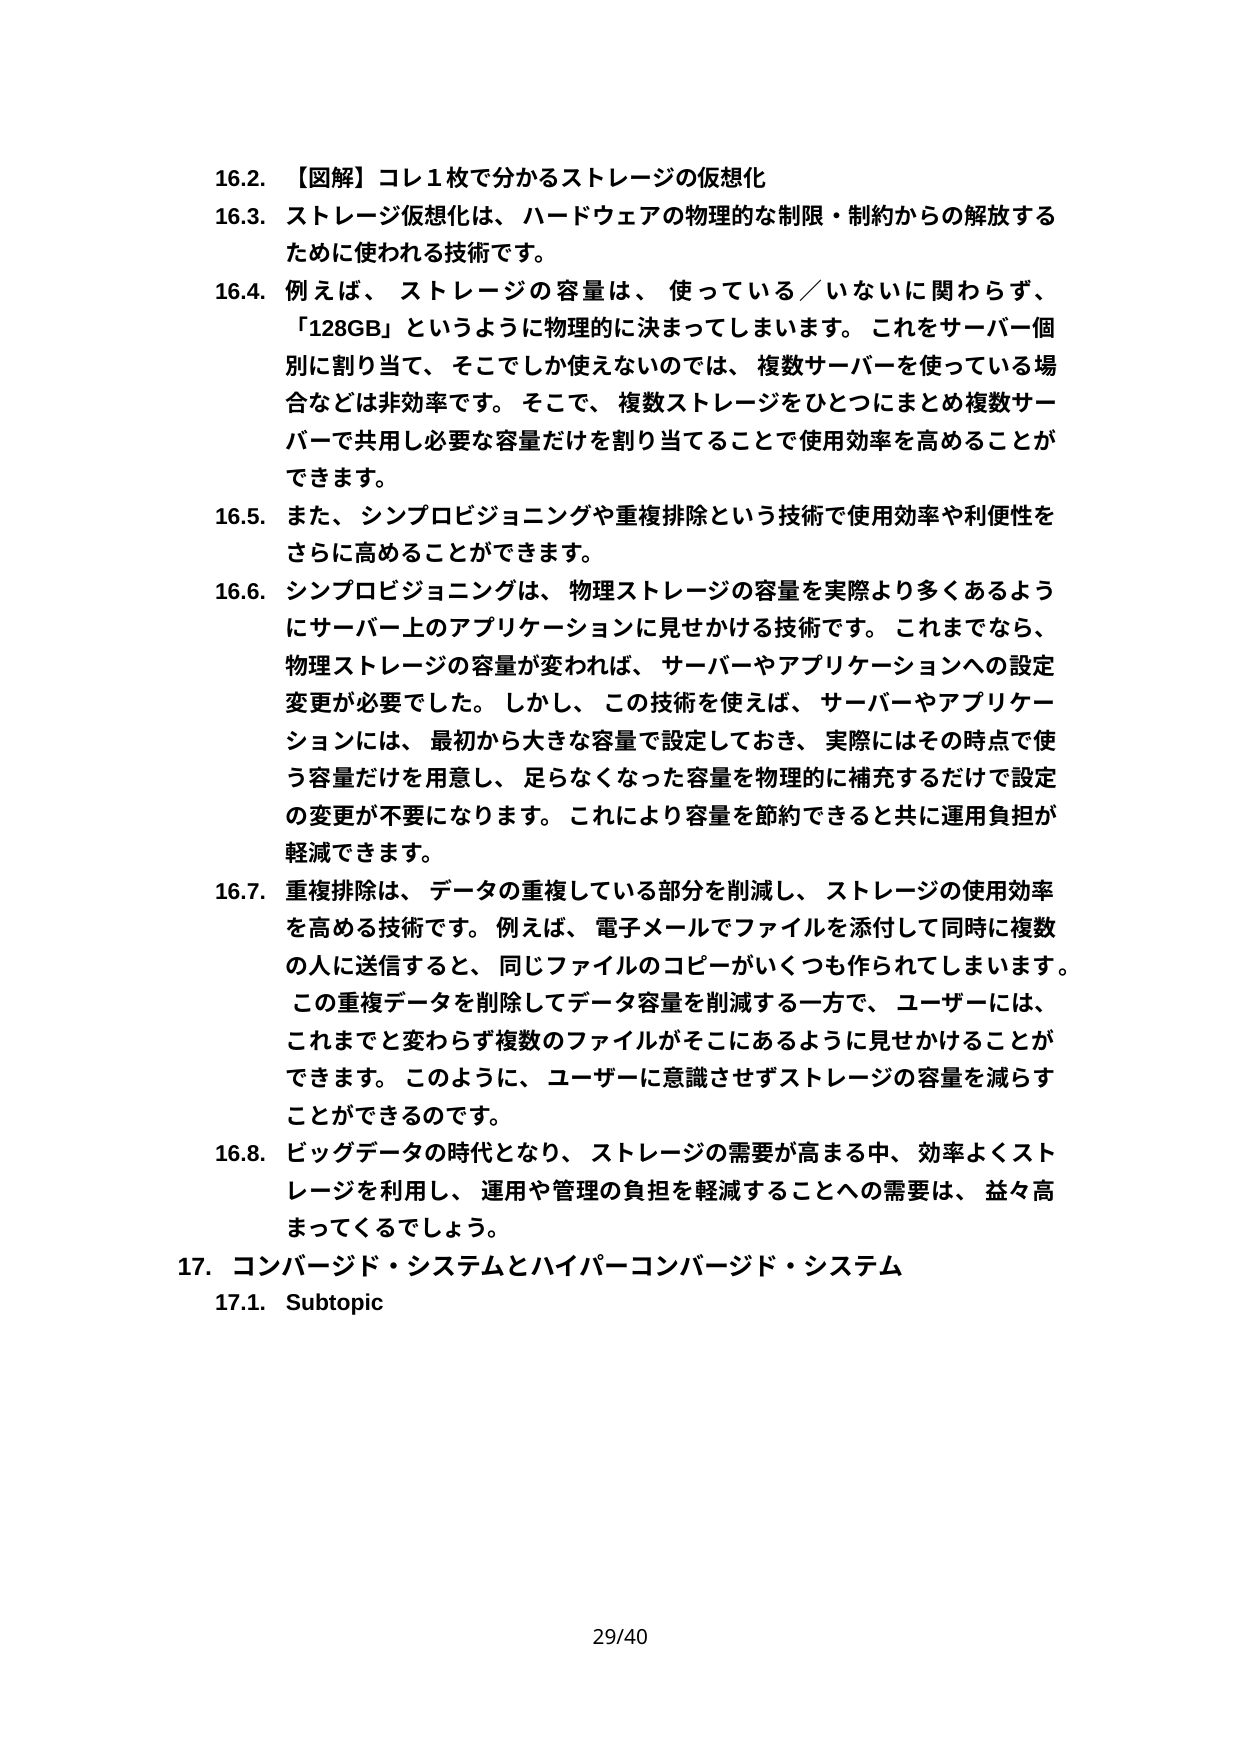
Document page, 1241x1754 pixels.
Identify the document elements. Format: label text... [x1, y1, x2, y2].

subtitle 例えば、 ストレージの容量は、 使っている／いないに関わらず、 「128GB」というように物理的に決まってしまいます。 これをサーバー個別に割り当て、 そこでしか使えないのでは、 複数サーバーを使っている場合などは非効率です。 そこで、 複数ストレージをひとつにまとめ複数サーバーで共用し必要な容量だけを割り当てることで使用効率を高めることができます。 [215, 271, 1058, 496]
subtitle ビッグデータの時代となり、 ストレージの需要が高まる中、 効率よくストレージを利用し、 運用や管理の負担を軽減することへの需要は、 益々高まってくるでしょう。 [215, 1133, 1058, 1246]
subtitle ストレージ仮想化は、 ハードウェアの物理的な制限・制約からの解放するために使われる技術です。 [215, 196, 1058, 271]
subtitle Subtopic [215, 1283, 1058, 1321]
subtitle また、 シンプロビジョニングや重複排除という技術で使用効率や利便性をさらに高めることができます。 [215, 496, 1058, 571]
subtitle 重複排除は、 データの重複している部分を削減し、 ストレージの使用効率を高める技術です。 例えば、 電子メールでファイルを添付して同時に複数の人に送信すると、 同じファイルのコピーがいくつも作られてしまいます。 この重複データを削除してデータ容量を削減する一方で、 ユーザーには、 これまでと変わらず複数のファイルがそこにあるように見せかけることができます。 このように、 ユーザーに意識させずストレージの容量を減らすことができるのです。 [215, 871, 1058, 1133]
subtitle コンバージド・システムとハイパーコンバージド・システム [177, 1246, 1063, 1283]
subtitle 【図解】コレ１枚で分かるストレージの仮想化 [215, 158, 1058, 196]
subtitle シンプロビジョニングは、 物理ストレージの容量を実際より多くあるようにサーバー上のアプリケーションに見せかける技術です。 これまでなら、 物理ストレージの容量が変われば、 サーバーやアプリケーションへの設定変更が必要でした。 しかし、 この技術を使えば、 サーバーやアプリケーションには、 最初から大きな容量で設定しておき、 実際にはその時点で使う容量だけを用意し、 足らなくなった容量を物理的に補充するだけで設定の変更が不要になります。 これにより容量を節約できると共に運用負担が軽減できます。 [215, 571, 1058, 871]
